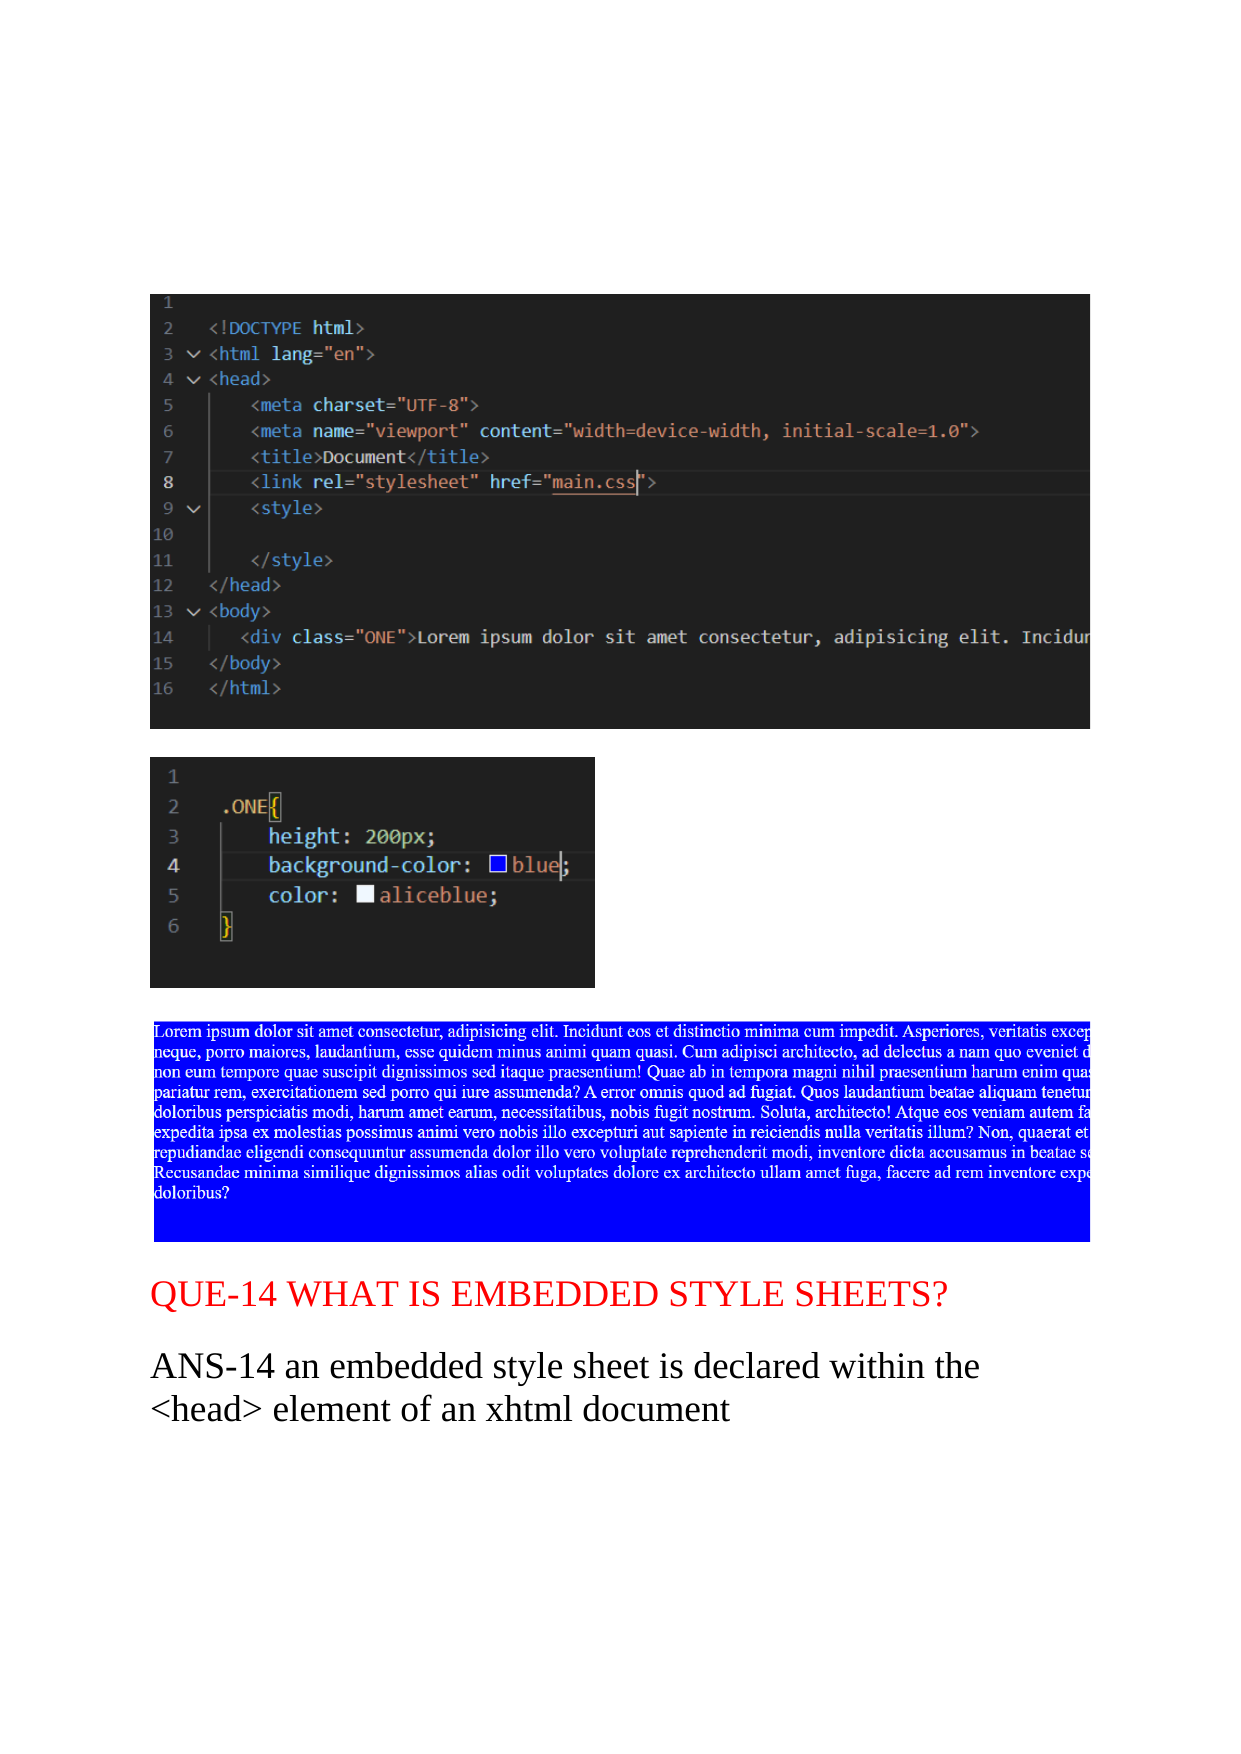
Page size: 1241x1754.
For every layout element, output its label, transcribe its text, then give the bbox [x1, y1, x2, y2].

picture [150, 1016, 1091, 1242]
text ANS-14 an embedded style sheet is declared within the <head> element of an xhtml document [150, 1343, 1090, 1430]
text QUE-14 WHAT IS EMBEDDED STYLE SHEETS? [150, 1271, 1090, 1314]
picture [150, 294, 1091, 729]
picture [150, 757, 595, 988]
